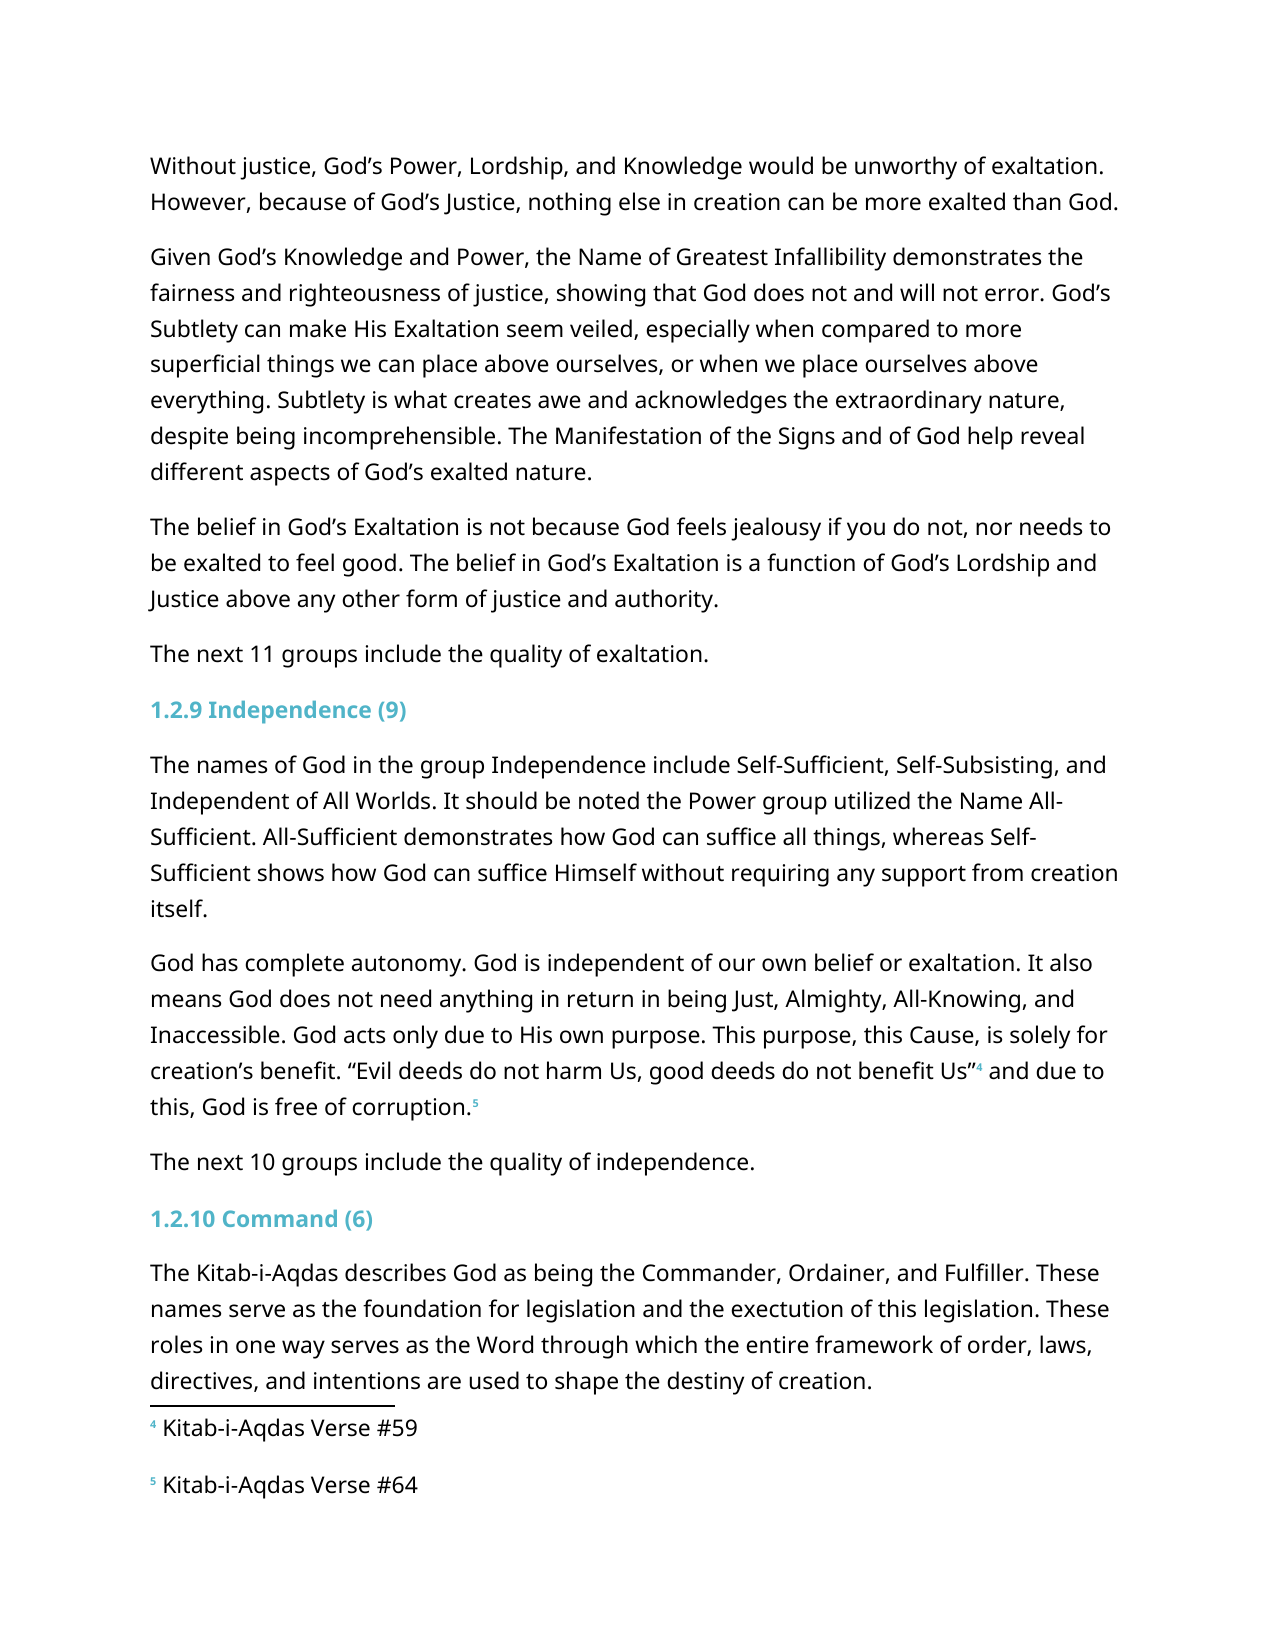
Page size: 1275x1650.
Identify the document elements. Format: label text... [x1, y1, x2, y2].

text The names of God in the group Independence include Self-Sufficient, Self-Subsisting, and Independent of All Worlds. It should be noted the Power group utilized the Name All-Sufficient. All-Sufficient demonstrates how God can suffice all things, whereas Self-Sufficient shows how God can suffice Himself without requiring any support from creation itself. [150, 749, 1125, 924]
text The Kitab-i-Aqdas describes God as being the Commander, Ordainer, and Fulfiller. These names serve as the foundation for legislation and the exectution of this legislation. These roles in one way serves as the Word through which the entire framework of order, laws, directives, and intentions are used to shape the destiny of creation. [150, 1257, 1125, 1396]
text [150, 150, 1125, 217]
subtitle 1.2.9 Independence (9) [150, 694, 1125, 726]
text Given God’s Knowledge and Power, the Name of Greatest Infallibility demonstrates the fairness and righteousness of justice, showing that God does not and will not error. God’s Subtlety can make His Exaltation seem veiled, especially when compared to more superficial things we can place above ourselves, or when we place ourselves above everything. Subtlety is what creates awe and acknowledges the extraordinary nature, despite being incomprehensible. The Manifestation of the Signs and of God help reveal different aspects of God’s exalted nature. [150, 241, 1125, 487]
text The next 10 groups include the quality of independence. [150, 1146, 1125, 1177]
text The next 11 groups include the quality of exaltation. [150, 637, 1125, 669]
text The belief in God’s Exaltation is not because God feels jealousy if you do not, nor needs to be exalted to feel good. The belief in God’s Exaltation is a function of God’s Lordship and Justice above any other form of justice and authority. [150, 511, 1125, 614]
subtitle 1.2.10 Command (6) [150, 1203, 1125, 1234]
text God has complete autonomy. God is independent of our own belief or exaltation. It also means God does not need anything in return in being Just, Almighty, All-Knowing, and Inaccessible. God acts only due to His own purpose. This purpose, this Cause, is solely for creation’s benefit. “Evil deeds do not harm Us, good deeds do not benefit Us” and due to this, God is free of corruption. [150, 947, 1125, 1122]
